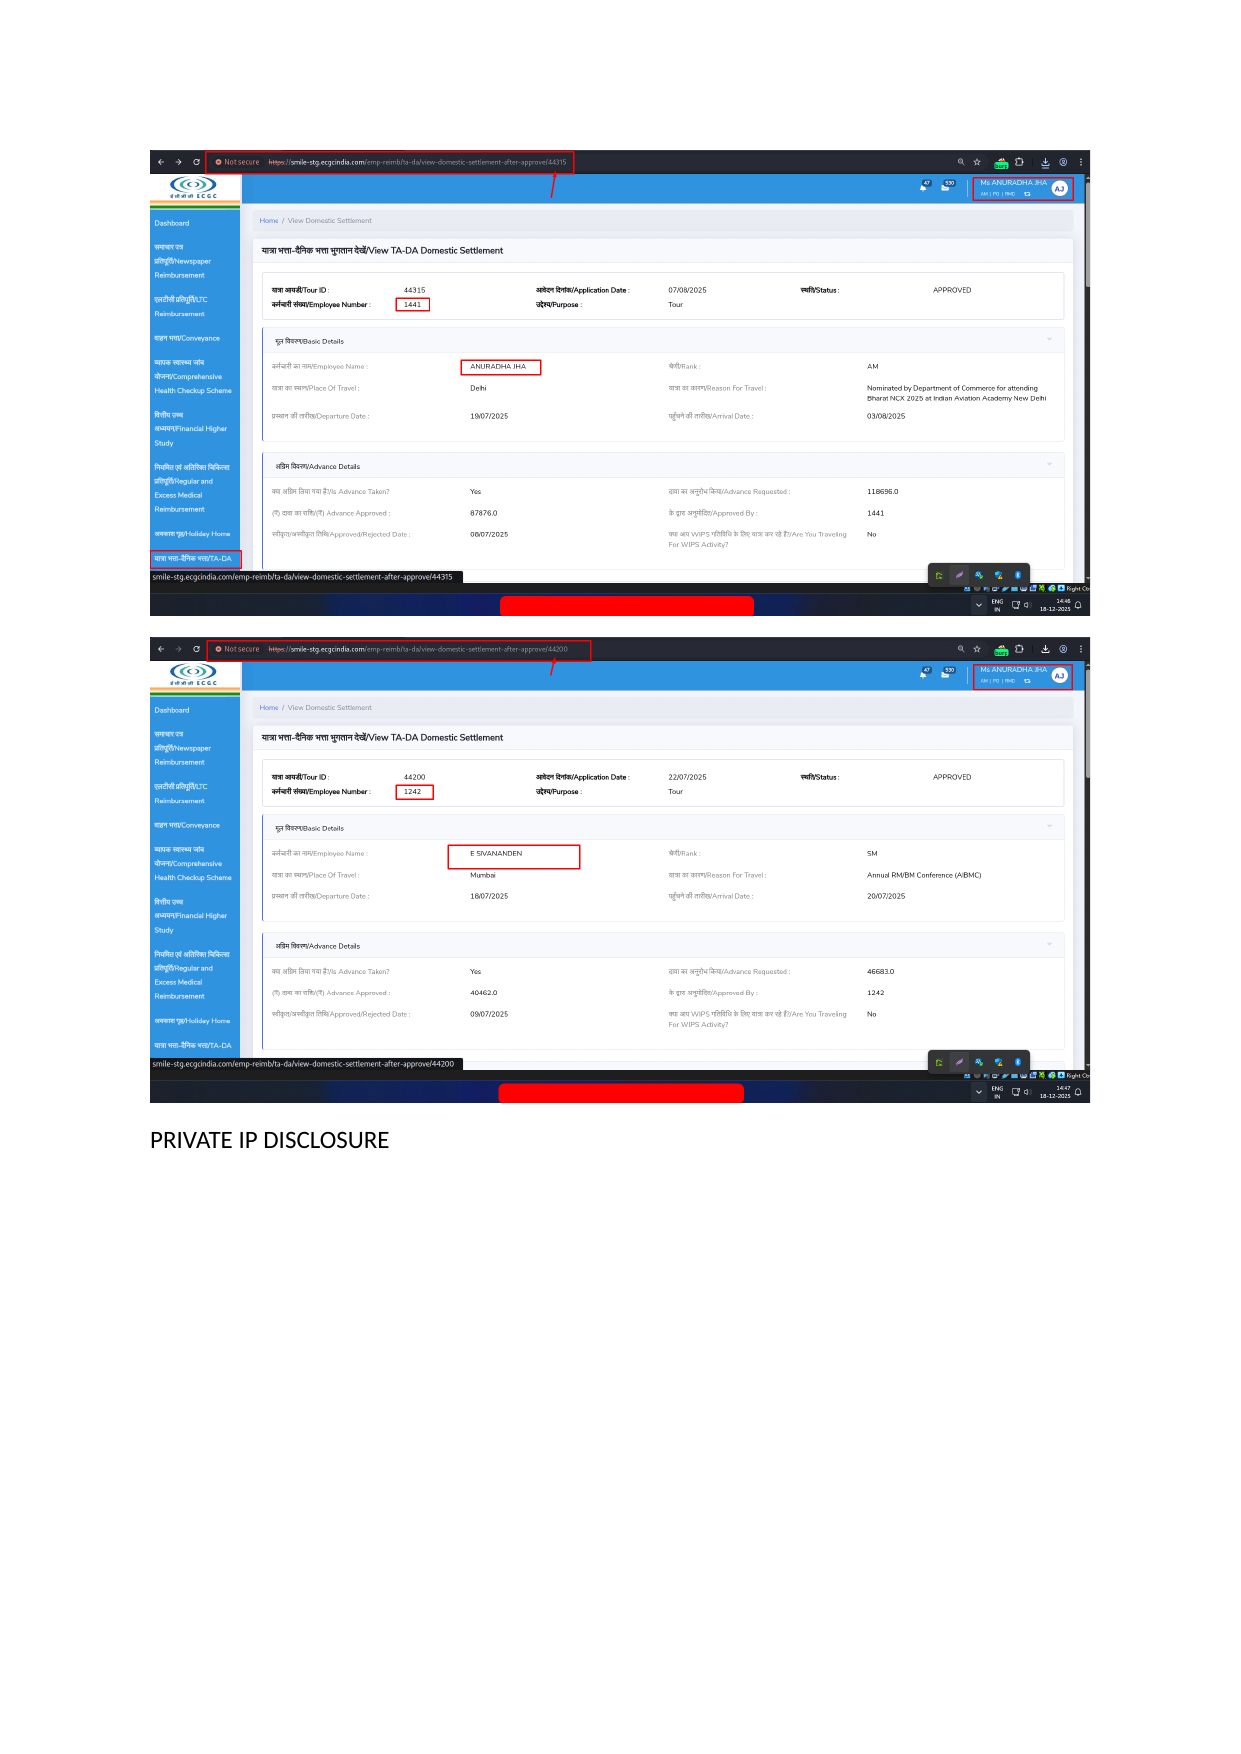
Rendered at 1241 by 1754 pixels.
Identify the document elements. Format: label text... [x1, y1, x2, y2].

text PRIVATE IP DISCLOSURE [150, 1124, 1090, 1155]
picture [150, 637, 1091, 1103]
picture [150, 150, 1091, 616]
